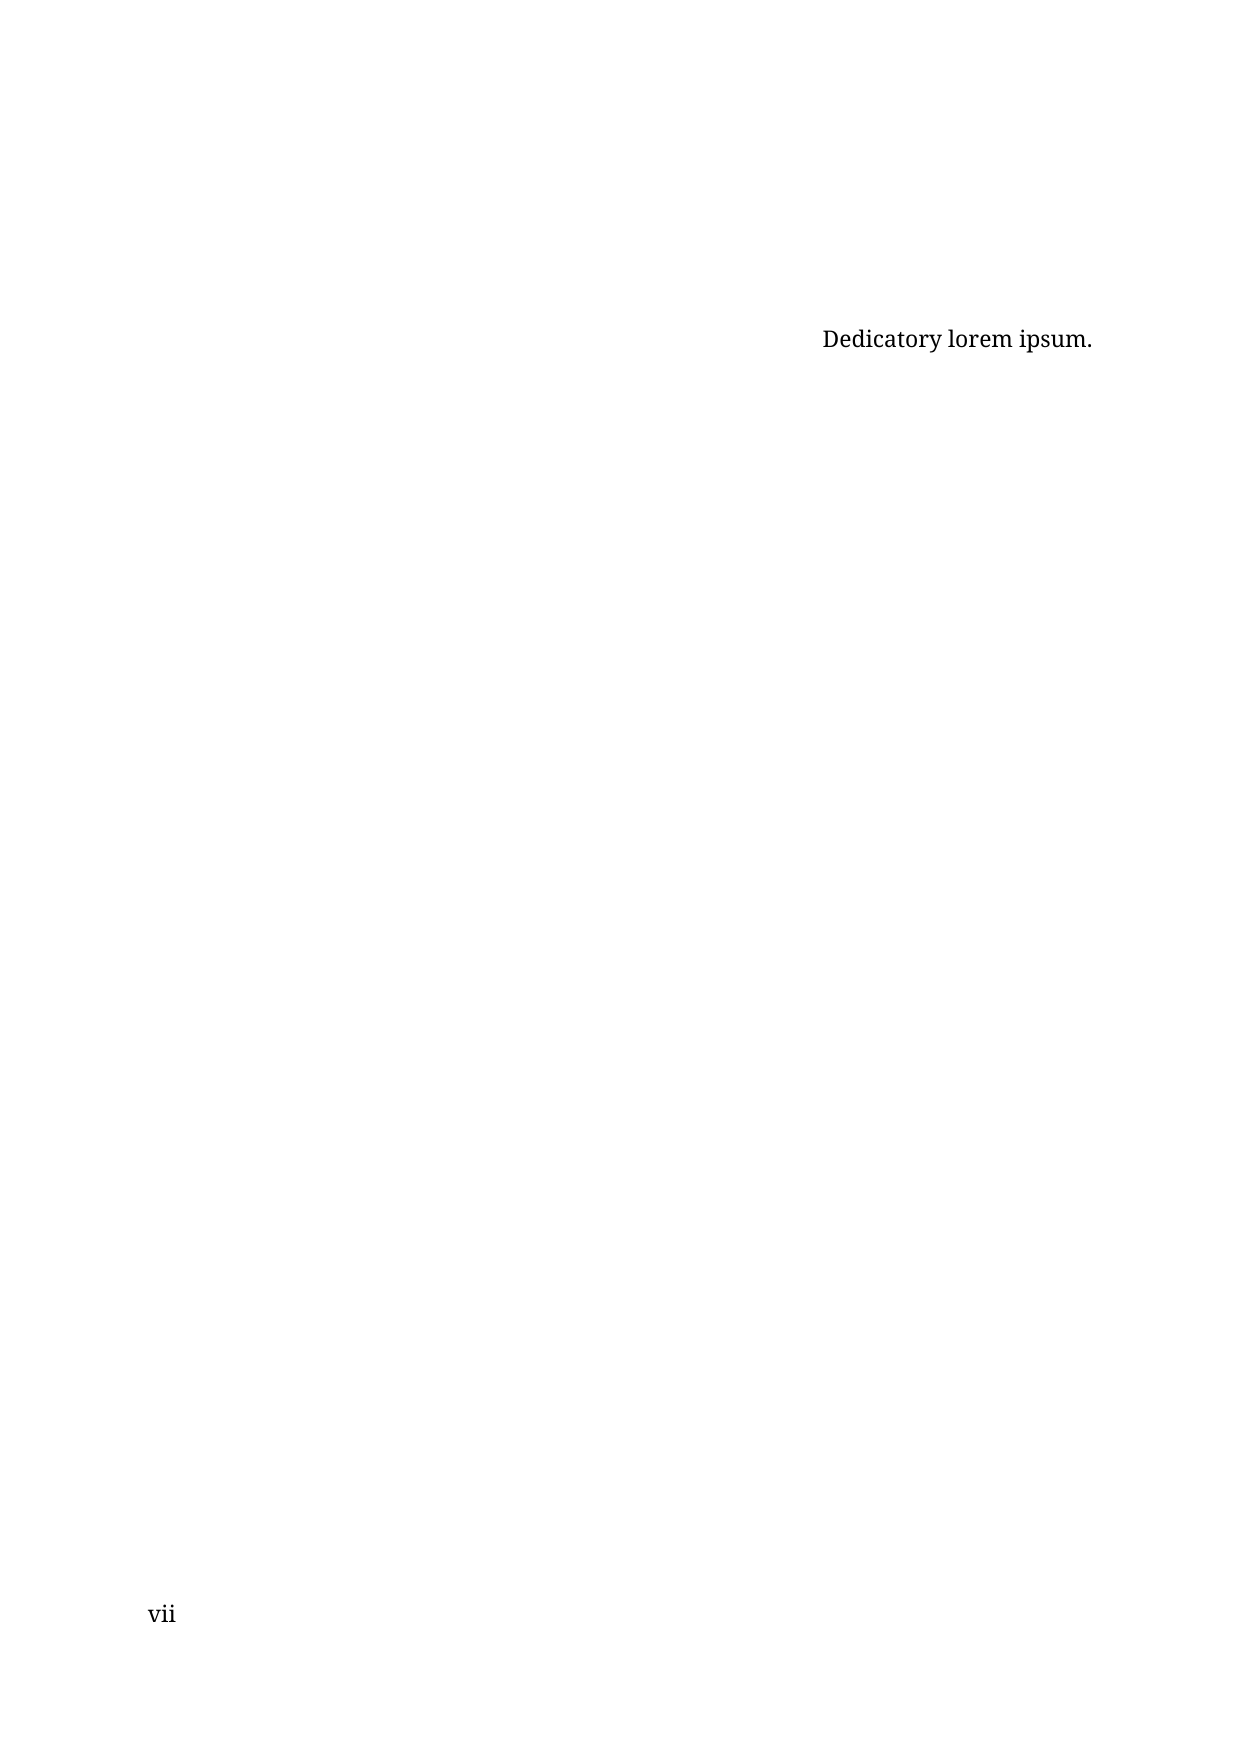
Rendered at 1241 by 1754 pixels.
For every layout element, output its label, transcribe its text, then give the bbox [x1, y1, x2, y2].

text Dedicatory lorem ipsum. [148, 323, 1092, 354]
